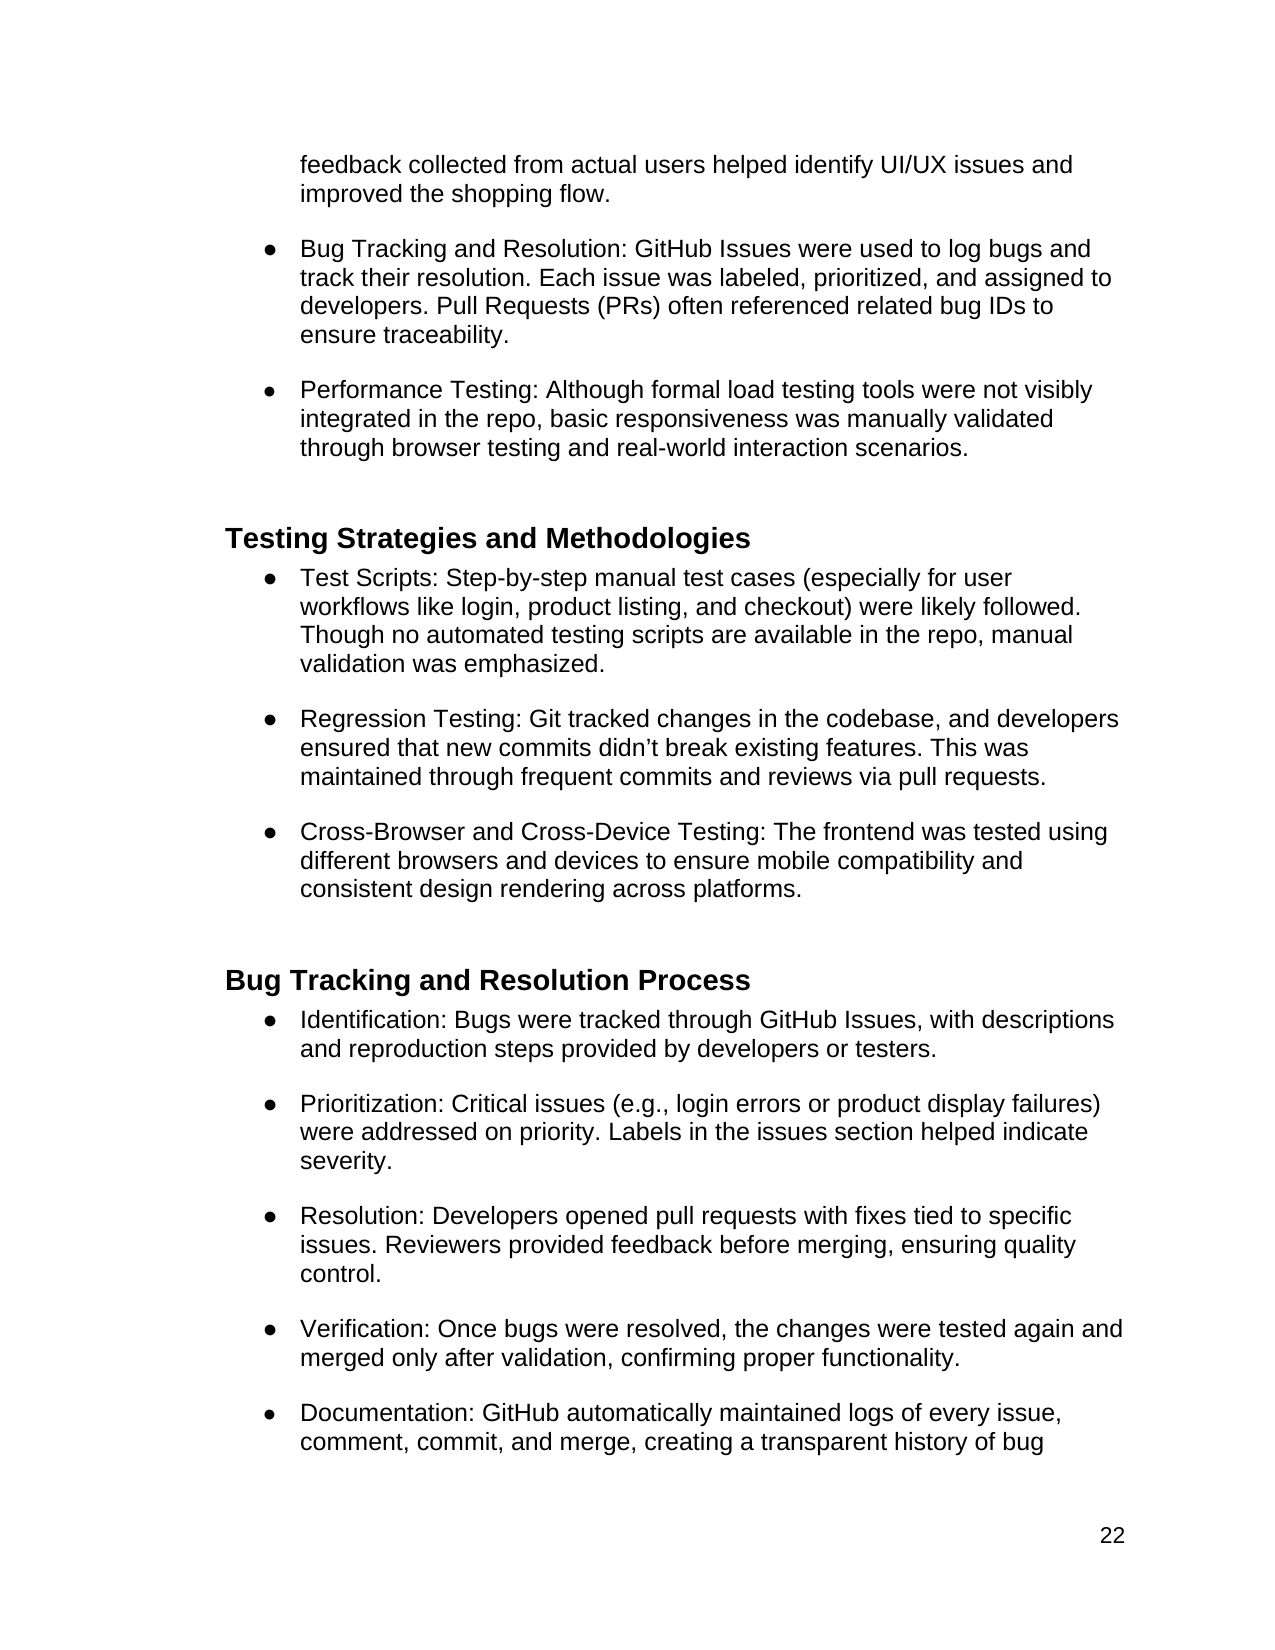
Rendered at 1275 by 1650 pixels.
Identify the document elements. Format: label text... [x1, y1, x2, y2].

list Verification: Once bugs were resolved, the changes were tested again and merged only after validation, confirming proper functionality. [262, 1314, 1125, 1398]
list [262, 150, 1125, 234]
list Test Scripts: Step-by-step manual test cases (especially for user workflows like login, product listing, and checkout) were likely followed. Though no automated testing scripts are available in the repo, manual validation was emphasized. [262, 563, 1125, 704]
list Performance Testing: Although formal load testing tools were not visibly integrated in the repo, basic responsiveness was manually validated through browser testing and real-world interaction scenarios. [262, 375, 1125, 488]
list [262, 1398, 1125, 1455]
list Prioritization: Critical issues (e.g., login errors or product display failures) were addressed on priority. Labels in the issues section helped indicate severity. [262, 1089, 1125, 1201]
subtitle Testing Strategies and Methodologies [225, 521, 1125, 555]
list Identification: Bugs were tracked through GitHub Issues, with descriptions and reproduction steps provided by developers or testers. [262, 1005, 1125, 1089]
list Cross-Browser and Cross-Device Testing: The frontend was tested using different browsers and devices to ensure mobile compatibility and consistent design rendering across platforms. [262, 817, 1125, 929]
subtitle Bug Tracking and Resolution Process [225, 963, 1125, 996]
list Resolution: Developers opened pull requests with fixes tied to specific issues. Reviewers provided feedback before merging, ensuring quality control. [262, 1201, 1125, 1314]
list Regression Testing: Git tracked changes in the codebase, and developers ensured that new commits didn’t break existing features. This was maintained through frequent commits and reviews via pull requests. [262, 704, 1125, 817]
list Bug Tracking and Resolution: GitHub Issues were used to log bugs and track their resolution. Each issue was labeled, prioritized, and assigned to developers. Pull Requests (PRs) often referenced related bug IDs to ensure traceability. [262, 234, 1125, 375]
